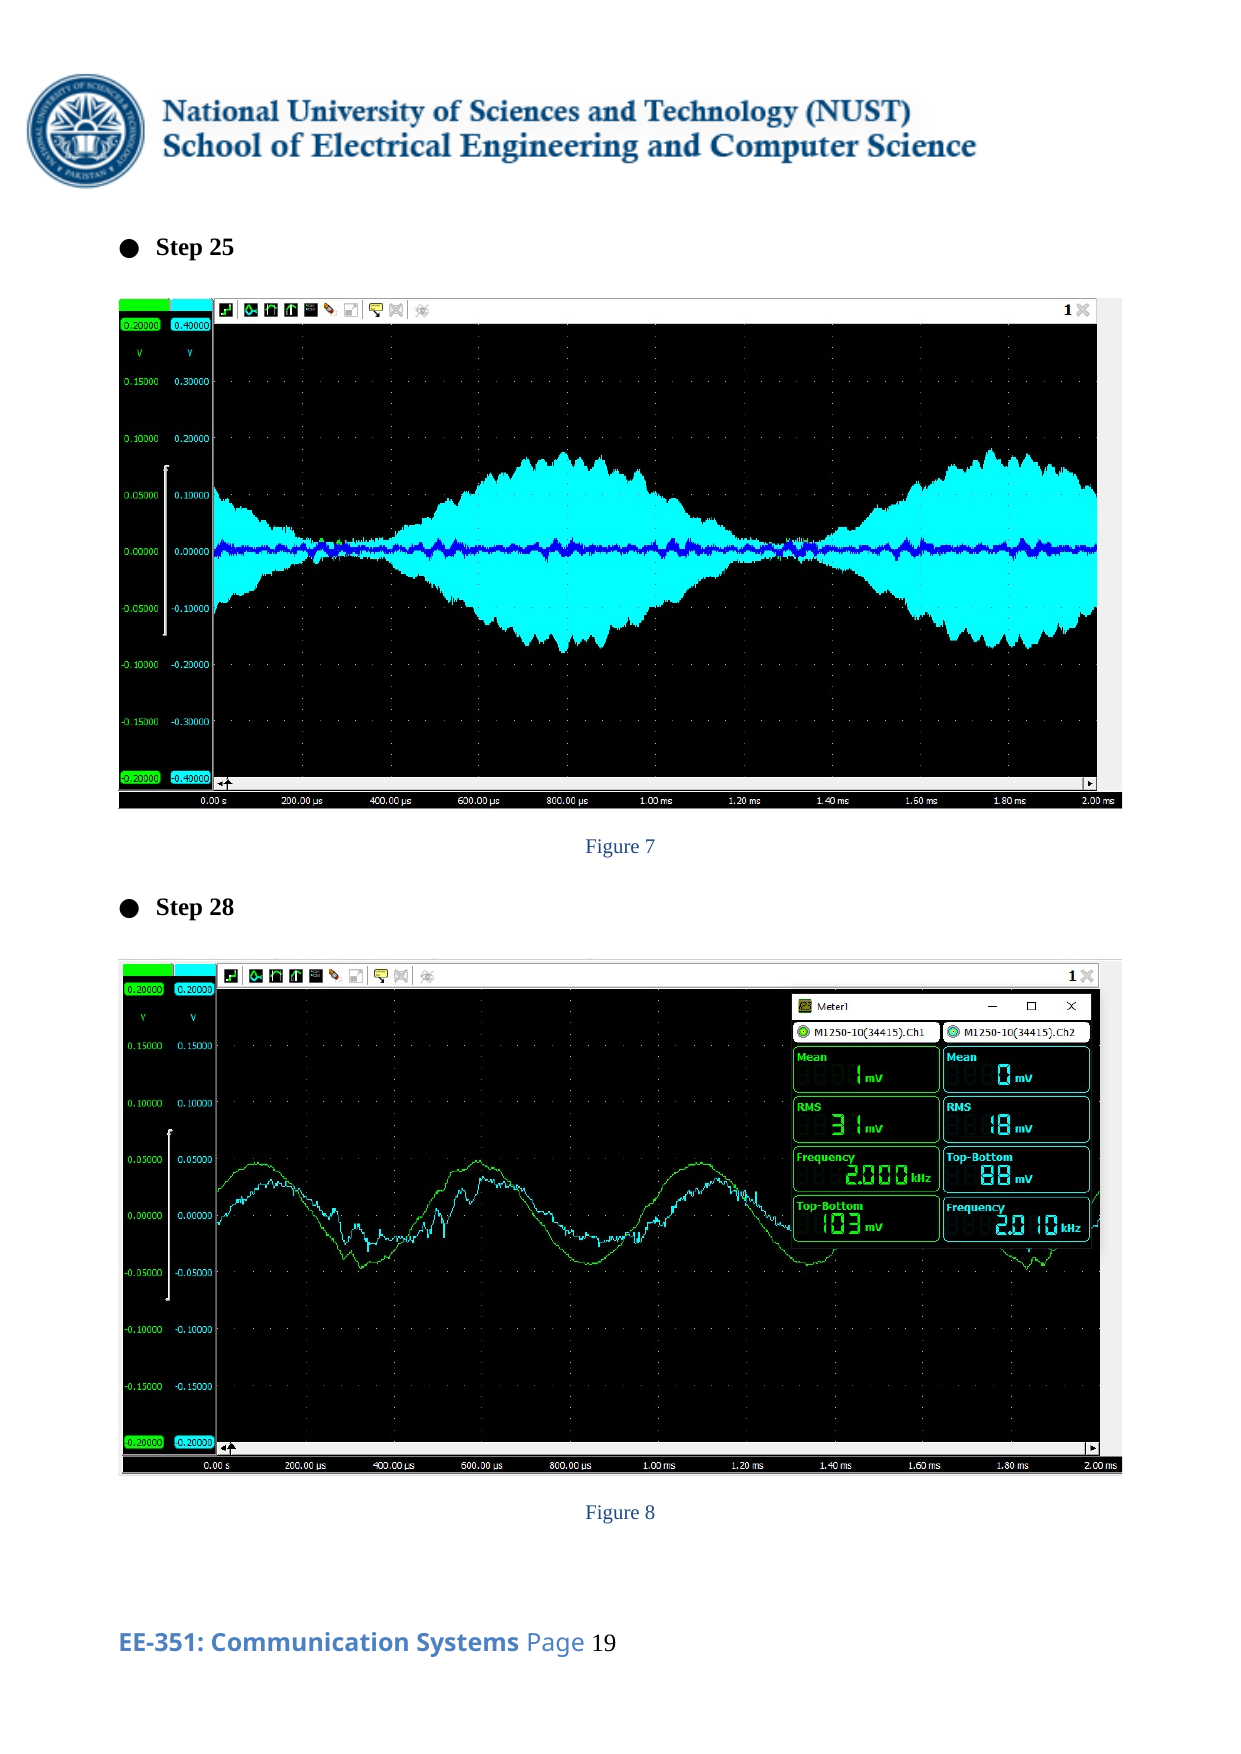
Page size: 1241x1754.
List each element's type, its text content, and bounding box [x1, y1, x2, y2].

list Step 28 [118, 879, 1122, 930]
text Figure 8 [118, 1500, 1122, 1524]
picture [118, 298, 1123, 809]
list Step 25 [118, 219, 1122, 270]
text Figure 7 [118, 834, 1122, 858]
picture [118, 958, 1123, 1476]
picture [14, 68, 990, 199]
